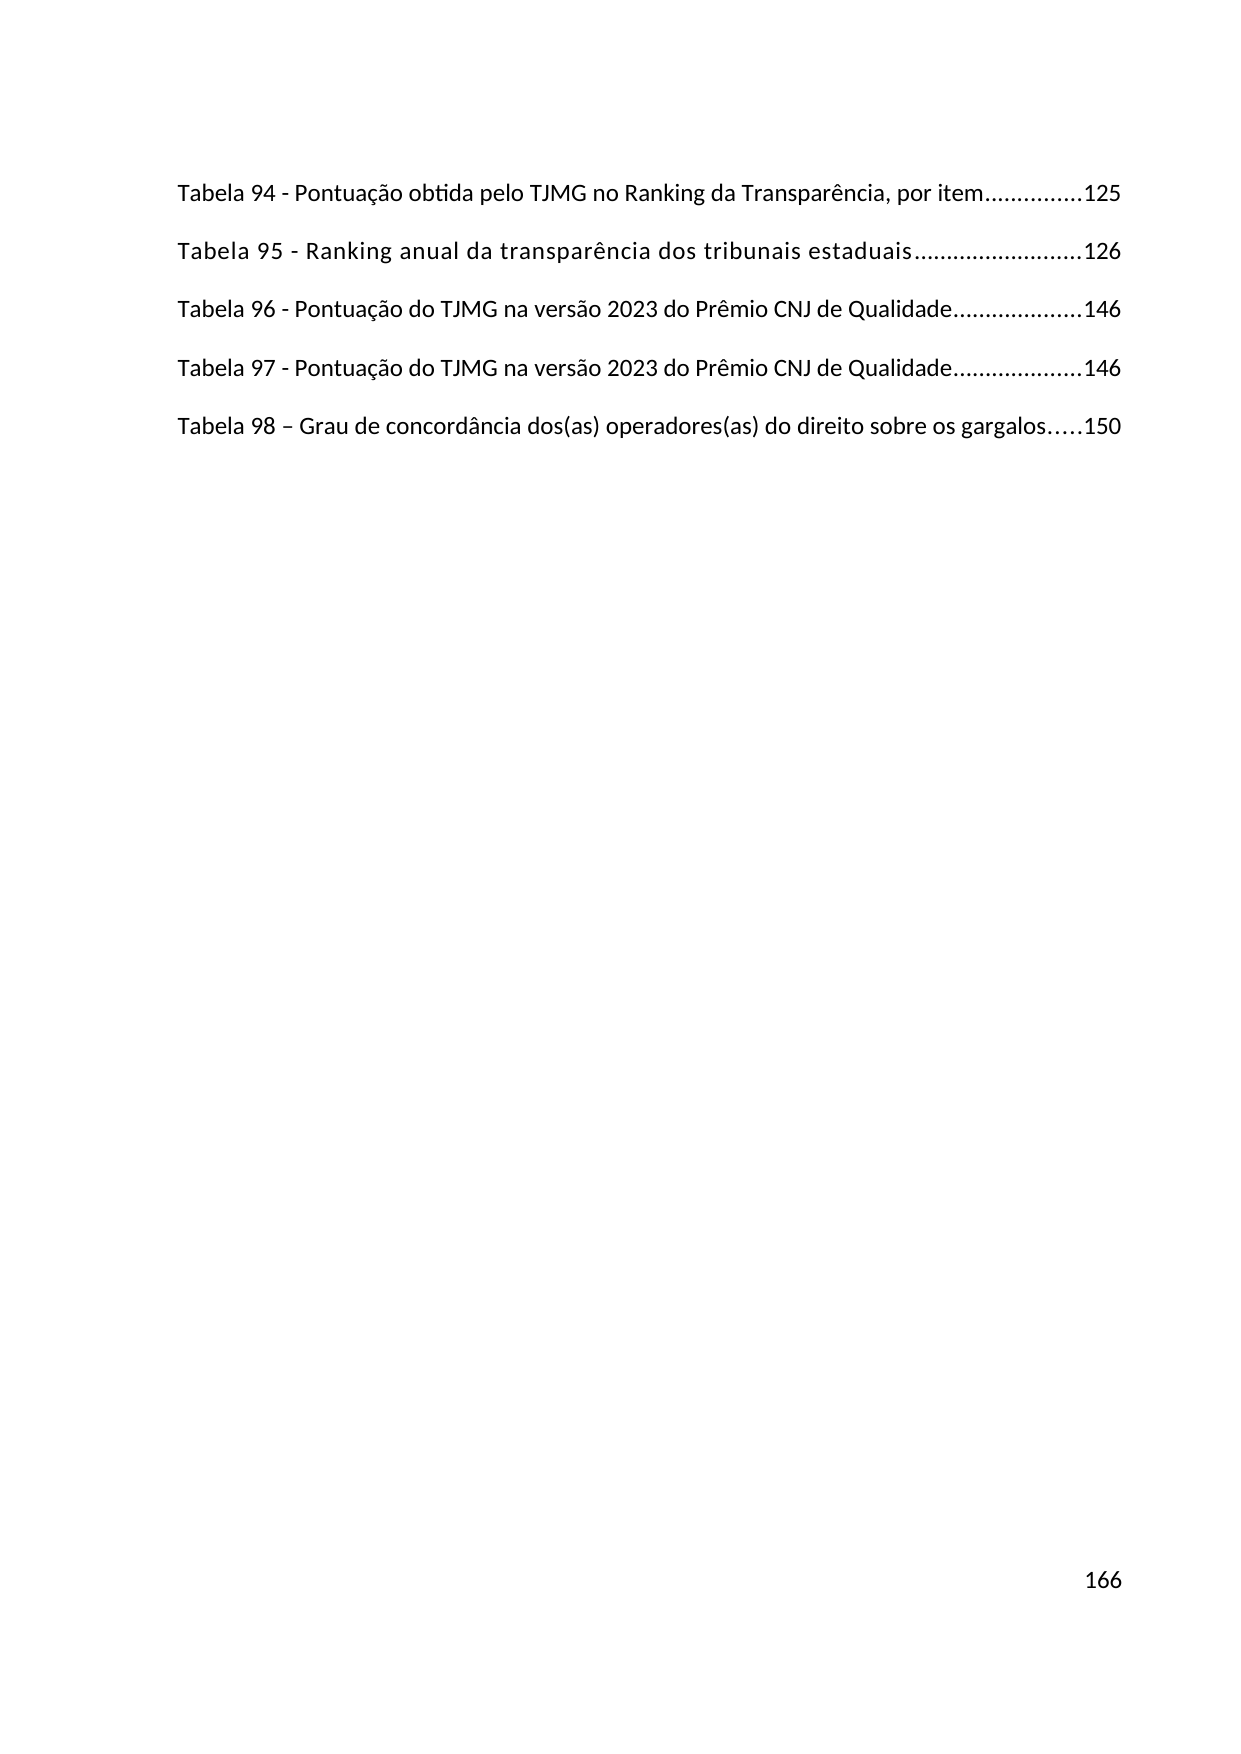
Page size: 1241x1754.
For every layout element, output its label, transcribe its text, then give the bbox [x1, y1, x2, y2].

text Tabela 97 - Pontuação do TJMG na versão 2023 do Prêmio CNJ de Qualidade 146 [177, 352, 1122, 382]
text Tabela 94 - Pontuação obtida pelo TJMG no Ranking da Transparência, por item 125 [177, 177, 1122, 208]
text Tabela 95 - Ranking anual da transparência dos tribunais estaduais 126 [177, 235, 1122, 266]
text Tabela 96 - Pontuação do TJMG na versão 2023 do Prêmio CNJ de Qualidade 146 [177, 294, 1122, 324]
text Tabela 98 – Grau de concordância dos(as) operadores(as) do direito sobre os gargalos 150 [177, 410, 1122, 441]
